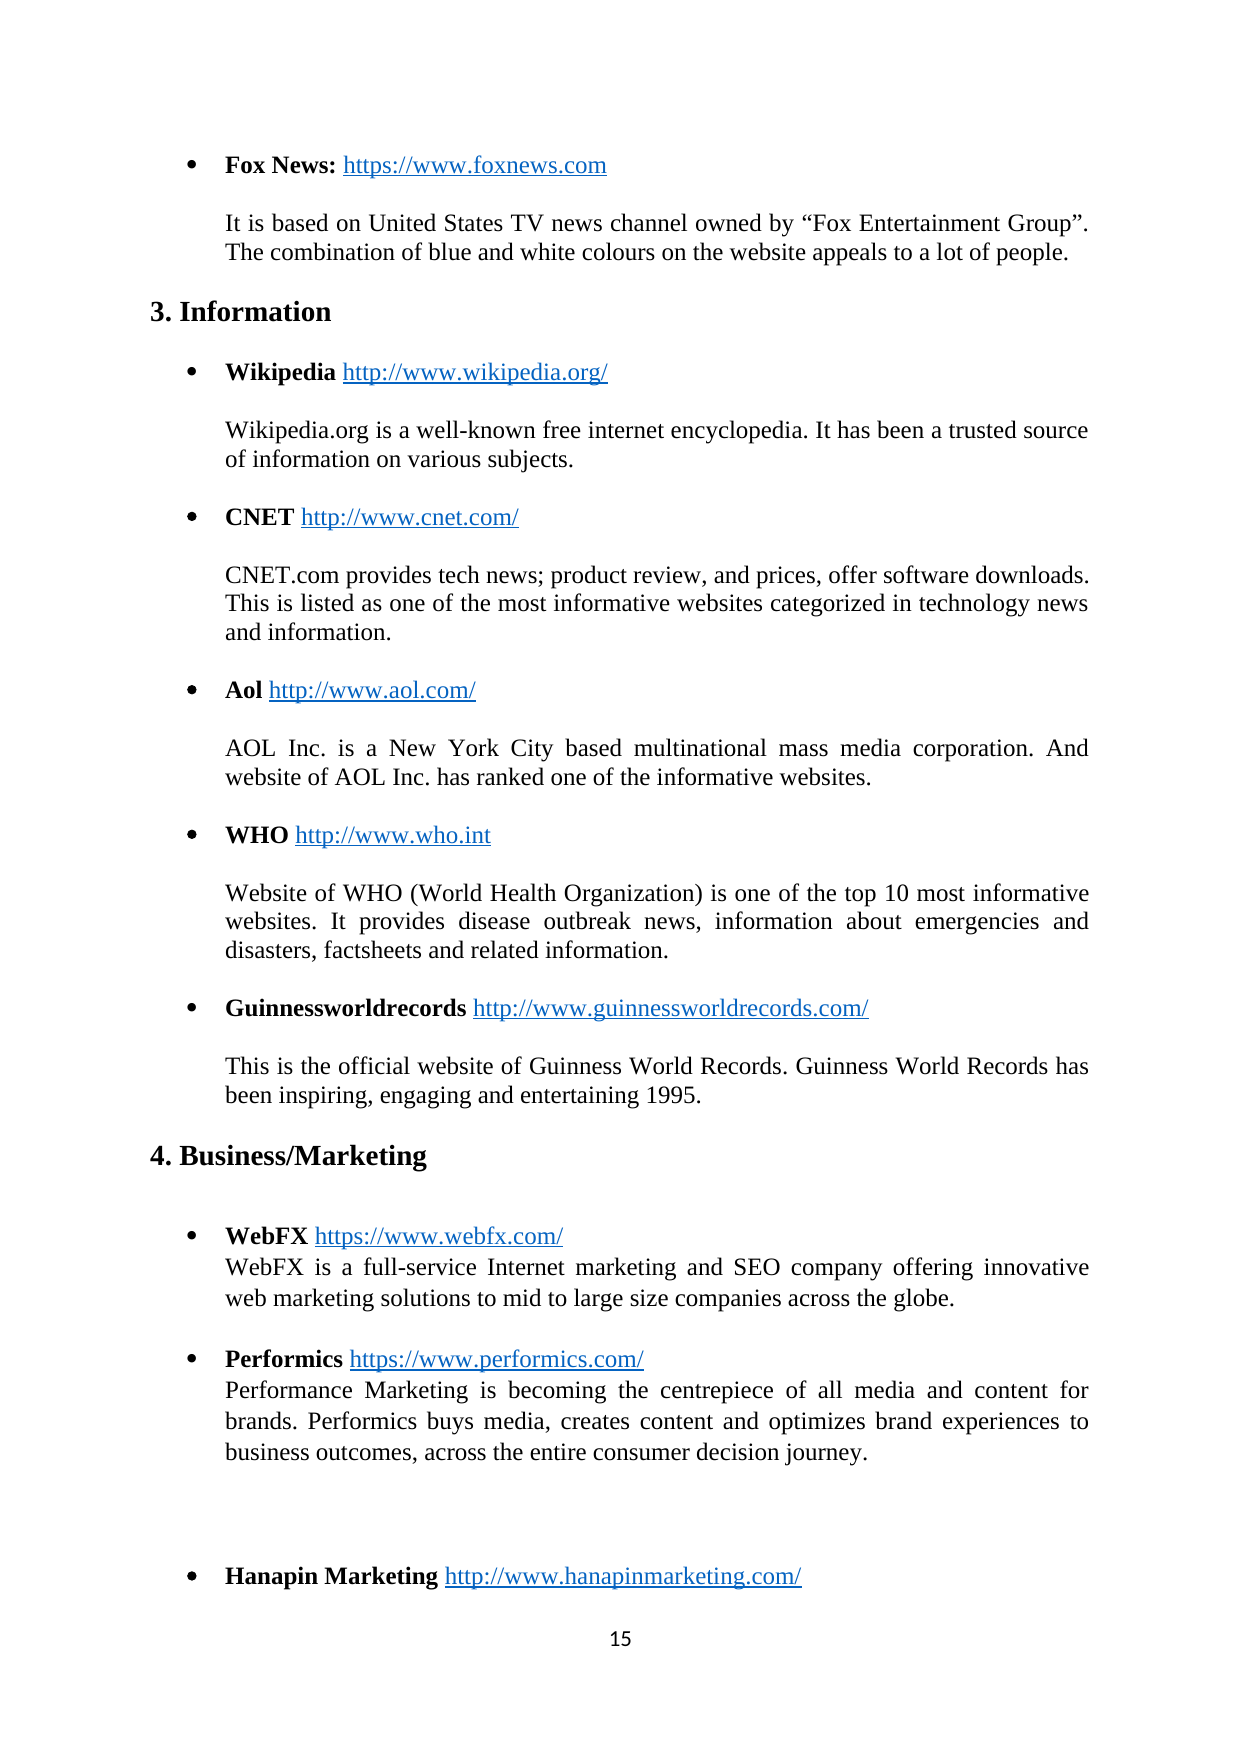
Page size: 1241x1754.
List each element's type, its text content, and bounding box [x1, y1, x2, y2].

list Hanapin Marketing http://www.hanapinmarketing.com/ [187, 1561, 1090, 1590]
list Wikipedia http://www.wikipedia.org/ [187, 357, 1090, 386]
list Performance Marketing is becoming the centrepiece of all media and content for brands. Performics buys media, creates content and optimizes brand experiences to business outcomes, across the entire consumer decision journey. [225, 1375, 1090, 1466]
text It is based on United States TV news channel owned by “Fox Entertainment Group”. The combination of blue and white colours on the website appeals to a lot of people. [225, 208, 1090, 265]
list Fox News: https://www.foxnews.com [187, 150, 1090, 179]
list Performics https://www.performics.com/ [187, 1344, 1090, 1373]
list WebFX is a full-service Internet marketing and SEO company offering innovative web marketing solutions to mid to large size companies across the globe. [225, 1252, 1090, 1312]
list CNET http://www.cnet.com/ [187, 502, 1090, 531]
text Website of WHO (World Health Organization) is one of the top 10 most informative websites. It provides disease outbreak news, information about emergencies and disasters, factsheets and related information. [225, 878, 1090, 964]
list WHO http://www.who.int [187, 820, 1090, 848]
subtitle 4. Business/Marketing [150, 1138, 1090, 1171]
list Aol http://www.aol.com/ [187, 675, 1090, 704]
text AOL Inc. is a New York City based multinational mass media corporation. And website of AOL Inc. has ranked one of the informative websites. [225, 733, 1090, 791]
text CNET.com provides tech news; product review, and prices, offer software downloads. This is listed as one of the most informative websites categorized in technology news and information. [225, 560, 1090, 646]
text 3. Information [150, 294, 1090, 328]
list Guinnessworldrecords http://www.guinnessworldrecords.com/ [187, 993, 1090, 1022]
text This is the official website of Guinness World Records. Guinness World Records has been inspiring, engaging and entertaining 1995. [225, 1051, 1090, 1108]
text Wikipedia.org is a well-known free internet encyclopedia. It has been a trusted source of information on various subjects. [225, 415, 1090, 473]
list WebFX https://www.webfx.com/ [187, 1221, 1090, 1249]
